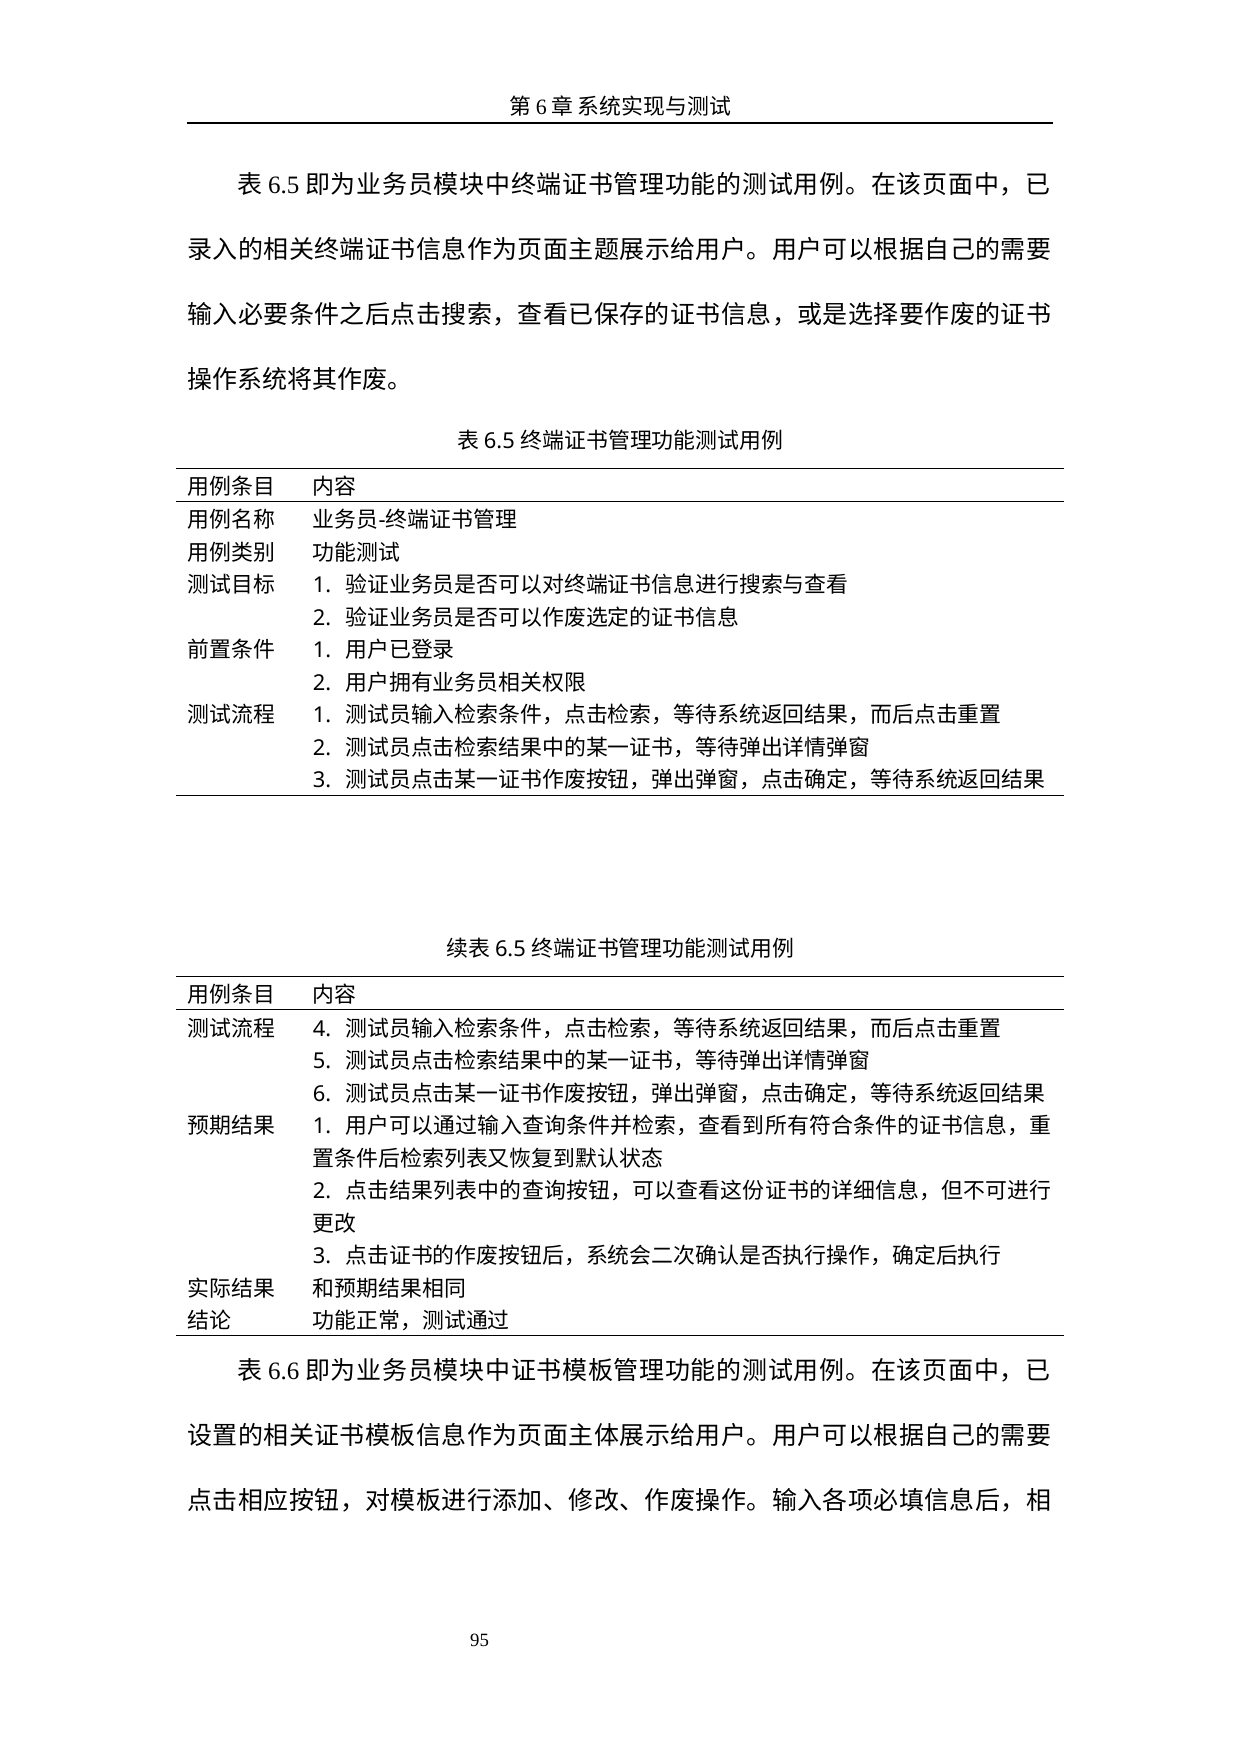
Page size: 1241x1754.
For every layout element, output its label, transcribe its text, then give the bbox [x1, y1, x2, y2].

table_cell 测试员输入检索条件，点击检索，等待系统返回结果，而后点击重置 测试员点击检索结果中的某一证书，等待弹出详情弹窗 测试员点击某一证书作废按钮，弹出弹窗，点击确定，等待系统返回结果 [301, 1010, 1064, 1108]
table_cell 用例名称 [176, 502, 301, 534]
table_cell 结论 [176, 1303, 301, 1335]
table_cell 测试流程 [176, 1010, 301, 1108]
text 表6.5即为业务员模块中终端证书管理功能的测试用例。在该页面中，已录入的相关终端证书信息作为页面主题展示给用户。用户可以根据自己的需要输入必要条件之后点击搜索，查看已保存的证书信息，或是选择要作废的证书，操作系统将其作废。 [187, 150, 1053, 410]
text 续表6.5 终端证书管理功能测试用例 [187, 931, 1053, 963]
table_cell 验证业务员是否可以对终端证书信息进行搜索与查看 验证业务员是否可以作废选定的证书信息 [301, 567, 1064, 632]
table_cell 测试流程 [176, 697, 301, 794]
table_cell 测试目标 [176, 567, 301, 632]
table_cell 用例类别 [176, 535, 301, 567]
table_header 用例条目 [176, 977, 301, 1009]
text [187, 1336, 1053, 1531]
table_cell 用户可以通过输入查询条件并检索，查看到所有符合条件的证书信息，重置条件后检索列表又恢复到默认状态 点击结果列表中的查询按钮，可以查看这份证书的详细信息，但不可进行更改 点击证书的作废按钮后，系统会二次确认是否执行操作，确定后执行 [301, 1108, 1064, 1270]
table_header 内容 [301, 469, 1064, 501]
table_header 内容 [301, 977, 1064, 1009]
table_cell 测试员输入检索条件，点击检索，等待系统返回结果，而后点击重置 测试员点击检索结果中的某一证书，等待弹出详情弹窗 测试员点击某一证书作废按钮，弹出弹窗，点击确定，等待系统返回结果 [301, 697, 1064, 794]
table_cell 功能测试 [301, 535, 1064, 567]
text 表6.5 终端证书管理功能测试用例 [187, 422, 1053, 455]
table_cell 功能正常，测试通过 [301, 1303, 1064, 1335]
table_cell 用户已登录 用户拥有业务员相关权限 [301, 632, 1064, 697]
table_cell 预期结果 [176, 1108, 301, 1270]
table_cell 业务员-终端证书管理 [301, 502, 1064, 534]
table_header 用例条目 [176, 469, 301, 501]
table_cell 和预期结果相同 [301, 1270, 1064, 1303]
table_cell 实际结果 [176, 1270, 301, 1303]
table_cell 前置条件 [176, 632, 301, 697]
